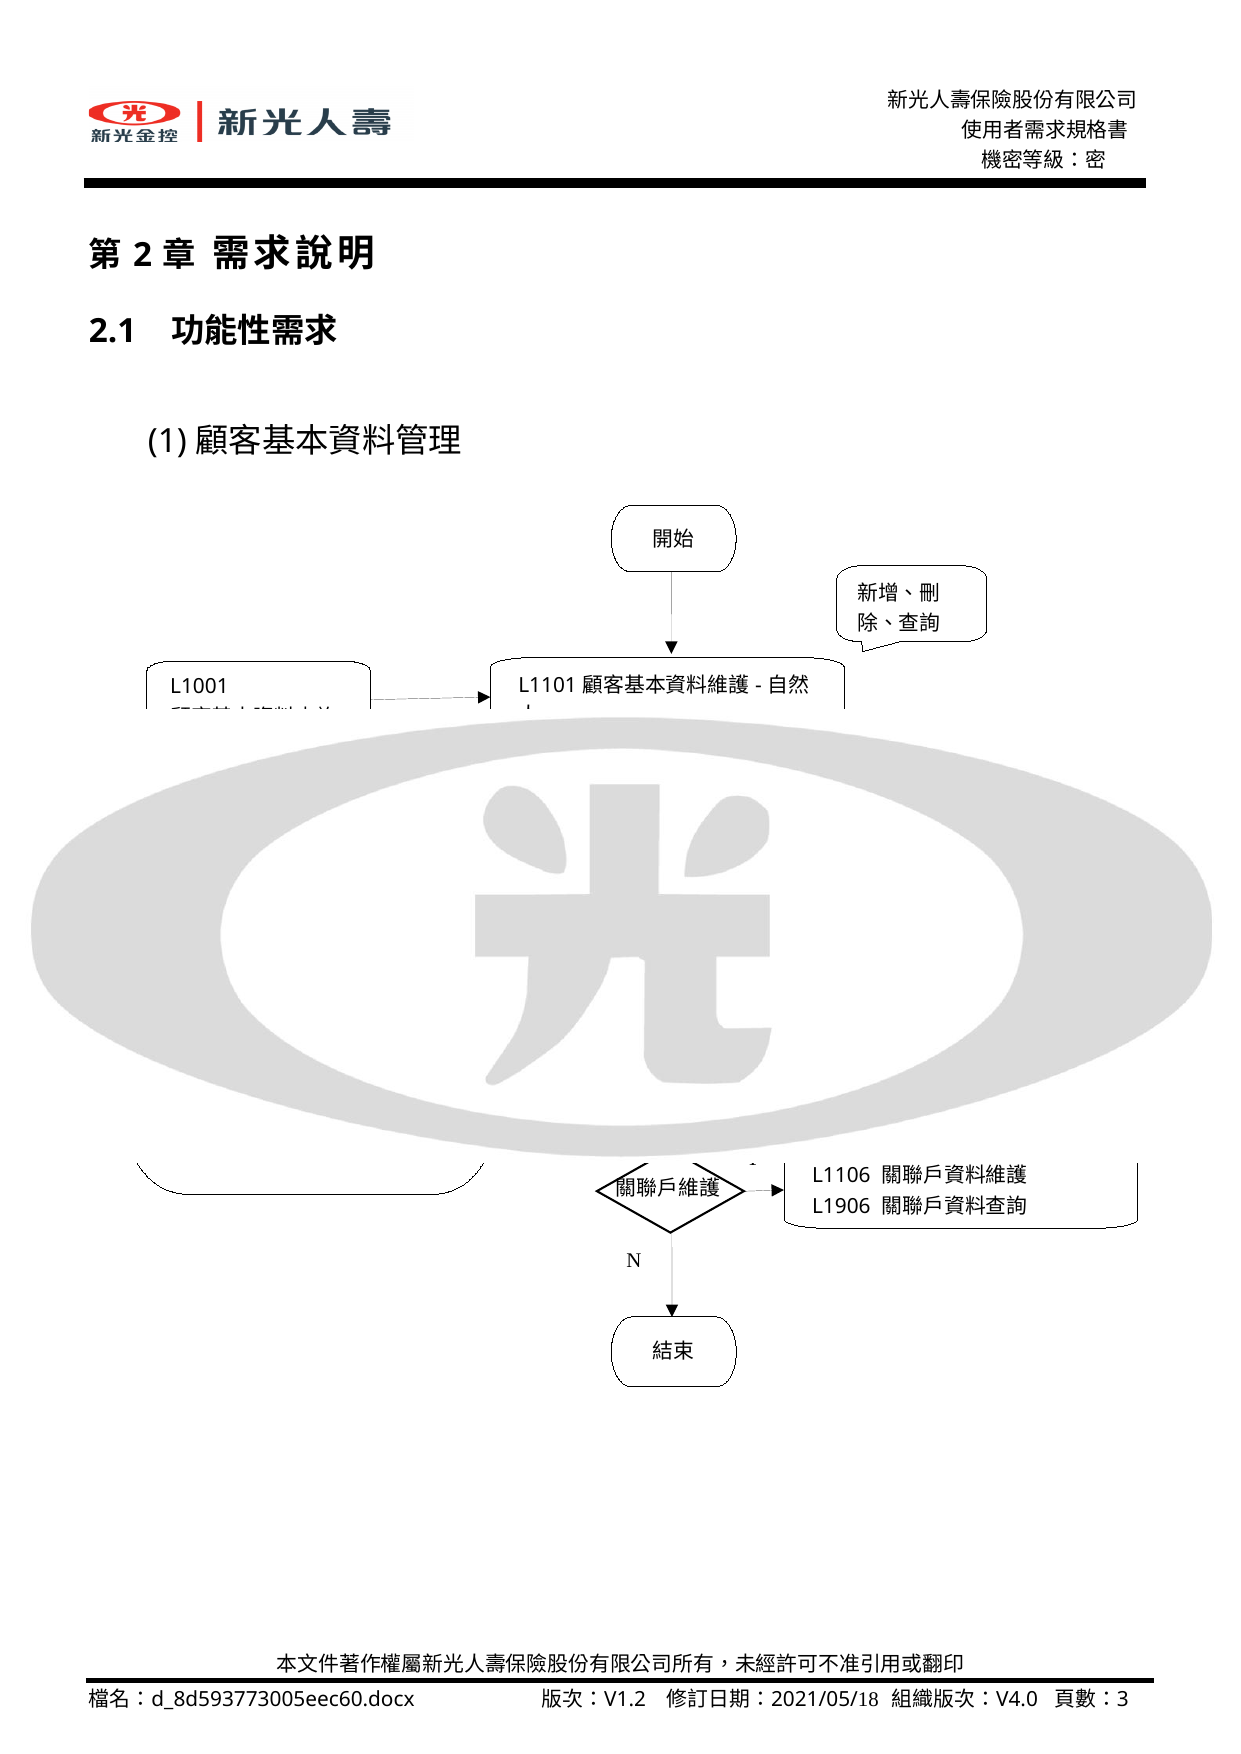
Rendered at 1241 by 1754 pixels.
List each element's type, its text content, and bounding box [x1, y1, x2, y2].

picture [88, 86, 414, 142]
picture [25, 709, 1215, 1163]
subtitle 2.1 功能性需求 [89, 304, 1152, 352]
subtitle 第2章 需求說明 [89, 223, 1152, 277]
subtitle 顧客基本資料管理 [148, 414, 1152, 463]
